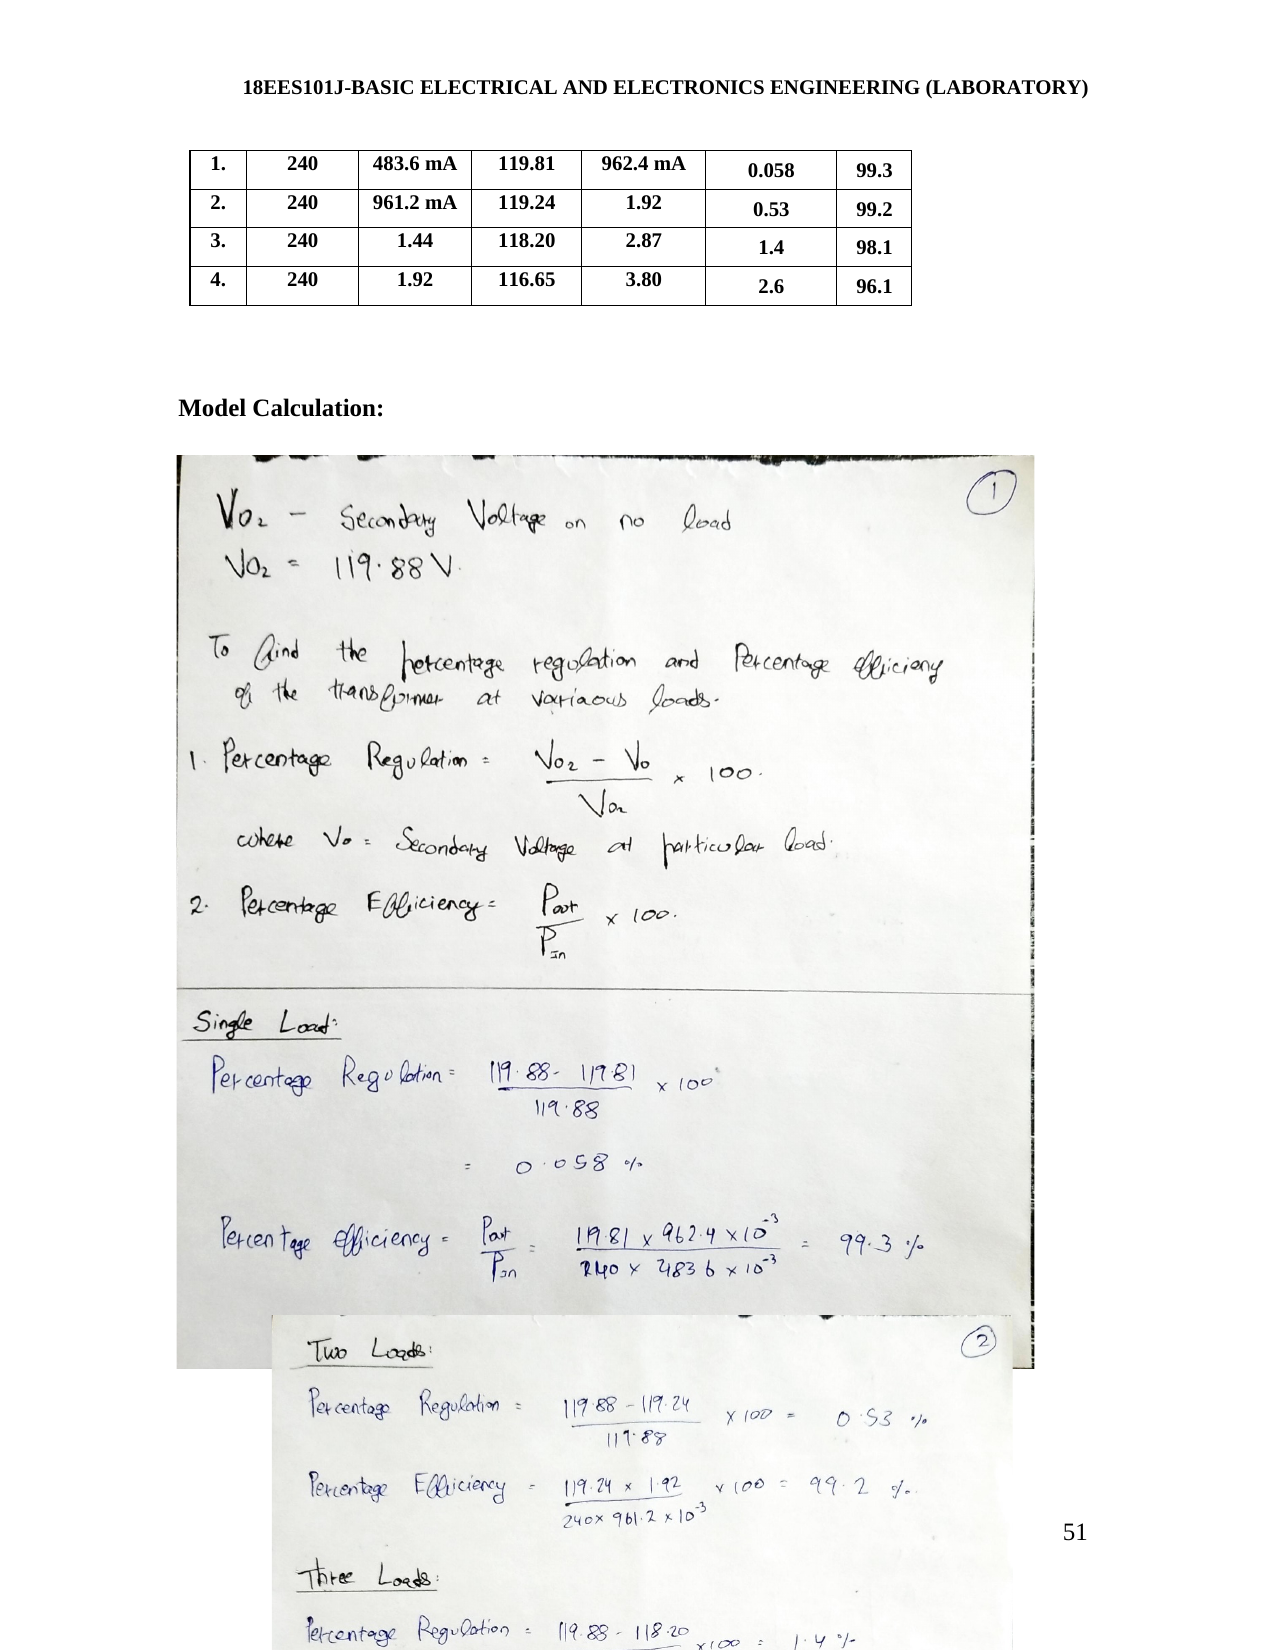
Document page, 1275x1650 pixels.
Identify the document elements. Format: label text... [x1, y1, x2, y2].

table_cell 3. [191, 228, 246, 266]
table_cell 99.2 [837, 190, 911, 227]
table_cell 1.92 [359, 267, 471, 304]
picture [176, 455, 1035, 1650]
table_cell 1.92 [582, 190, 705, 227]
table_cell 0.058 [706, 151, 836, 189]
table_cell 2.87 [582, 228, 705, 266]
table_cell 962.4 mA [582, 151, 705, 189]
table_cell 4. [191, 267, 246, 304]
table_cell 240 [247, 190, 358, 227]
table_cell 3.80 [582, 267, 705, 304]
table_cell 240 [247, 228, 358, 266]
table_cell 116.65 [472, 267, 581, 304]
table_cell 240 [247, 151, 358, 189]
table_cell 119.24 [472, 190, 581, 227]
table_cell 240 [247, 267, 358, 304]
table_cell 96.1 [837, 267, 911, 304]
table_cell 1.44 [359, 228, 471, 266]
text Model Calculation: [178, 393, 1087, 422]
table_cell 1.4 [706, 228, 836, 266]
table_cell 98.1 [837, 228, 911, 266]
table_cell 2.6 [706, 267, 836, 304]
table_cell 483.6 mA [359, 151, 471, 189]
table_cell 0.53 [706, 190, 836, 227]
table_cell 118.20 [472, 228, 581, 266]
table_cell 1. [191, 151, 246, 189]
table_cell 961.2 mA [359, 190, 471, 227]
table_cell 99.3 [837, 151, 911, 189]
table_cell 119.81 [472, 151, 581, 189]
table_cell 2. [191, 190, 246, 227]
